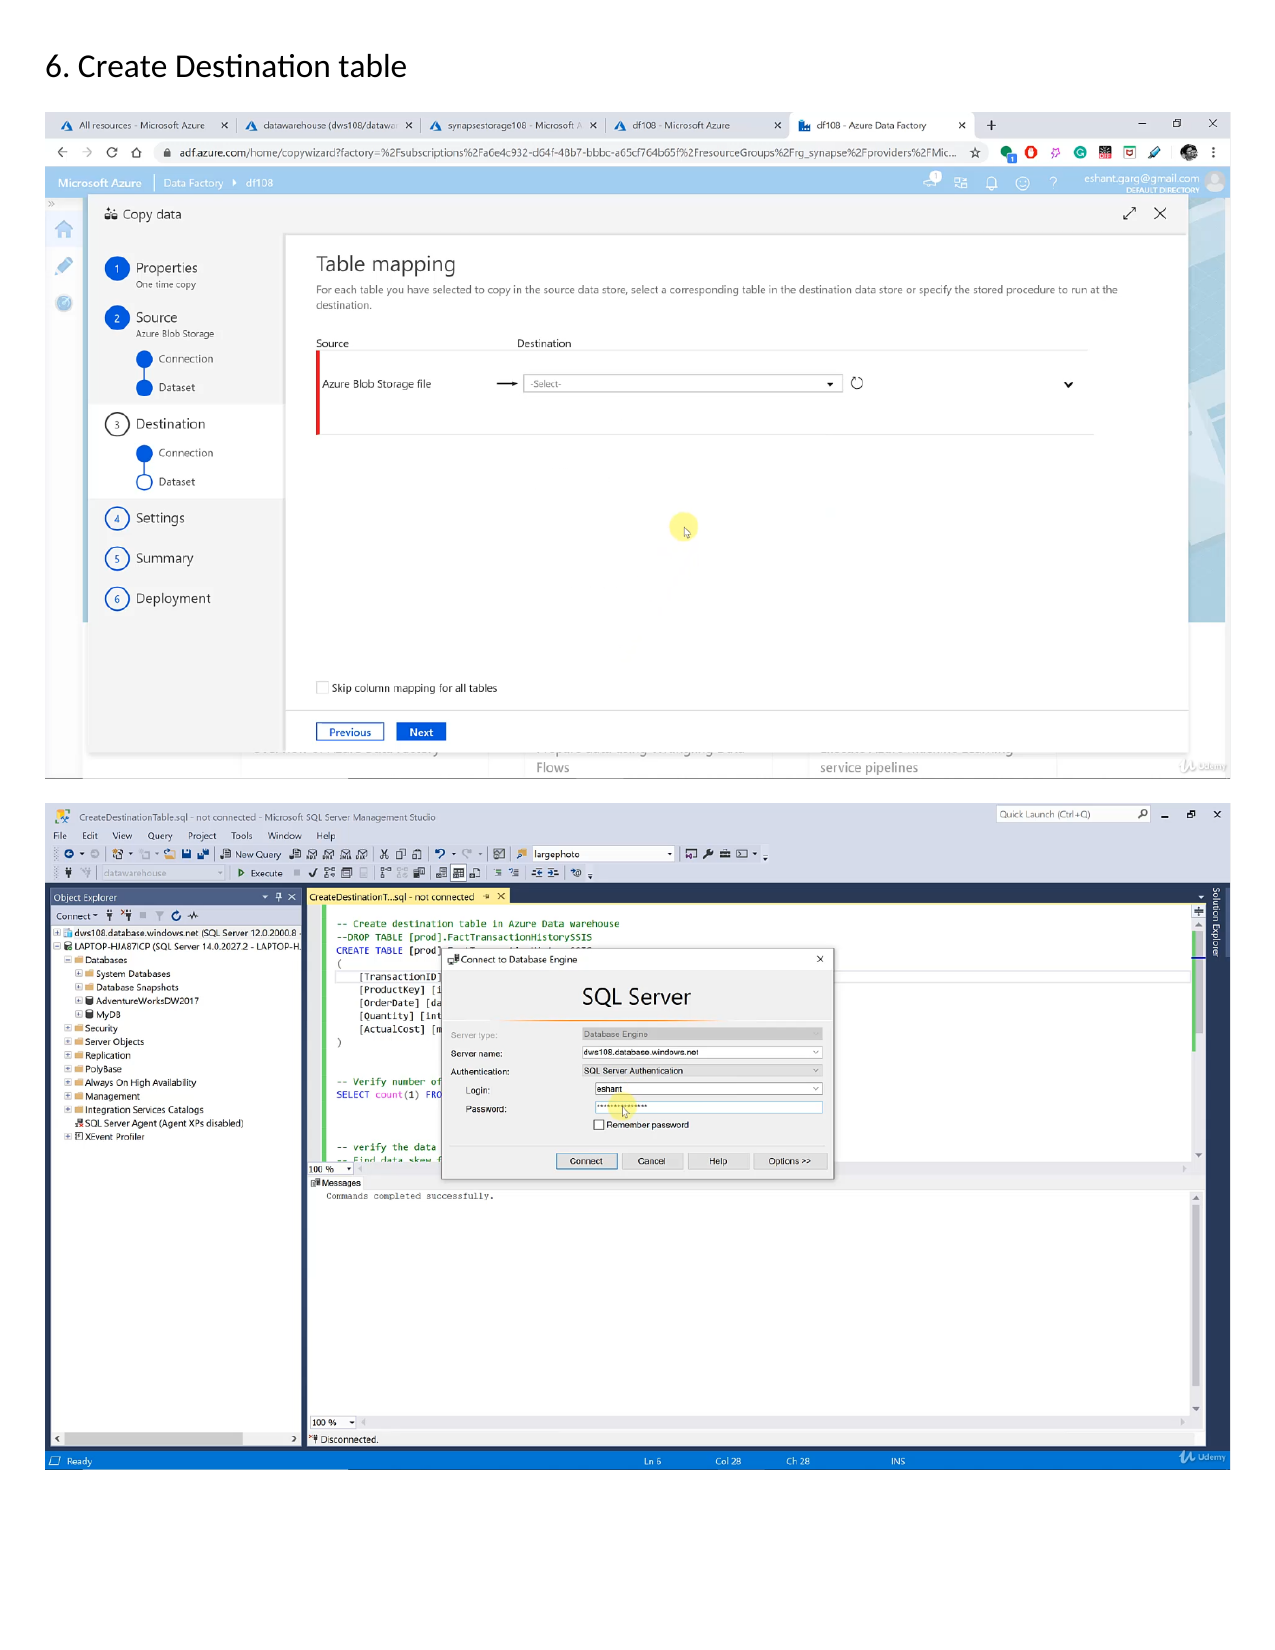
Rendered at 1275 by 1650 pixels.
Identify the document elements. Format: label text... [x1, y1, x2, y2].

picture [45, 112, 1230, 779]
text 6. Create Destination table [45, 45, 1230, 86]
picture [45, 803, 1230, 1470]
